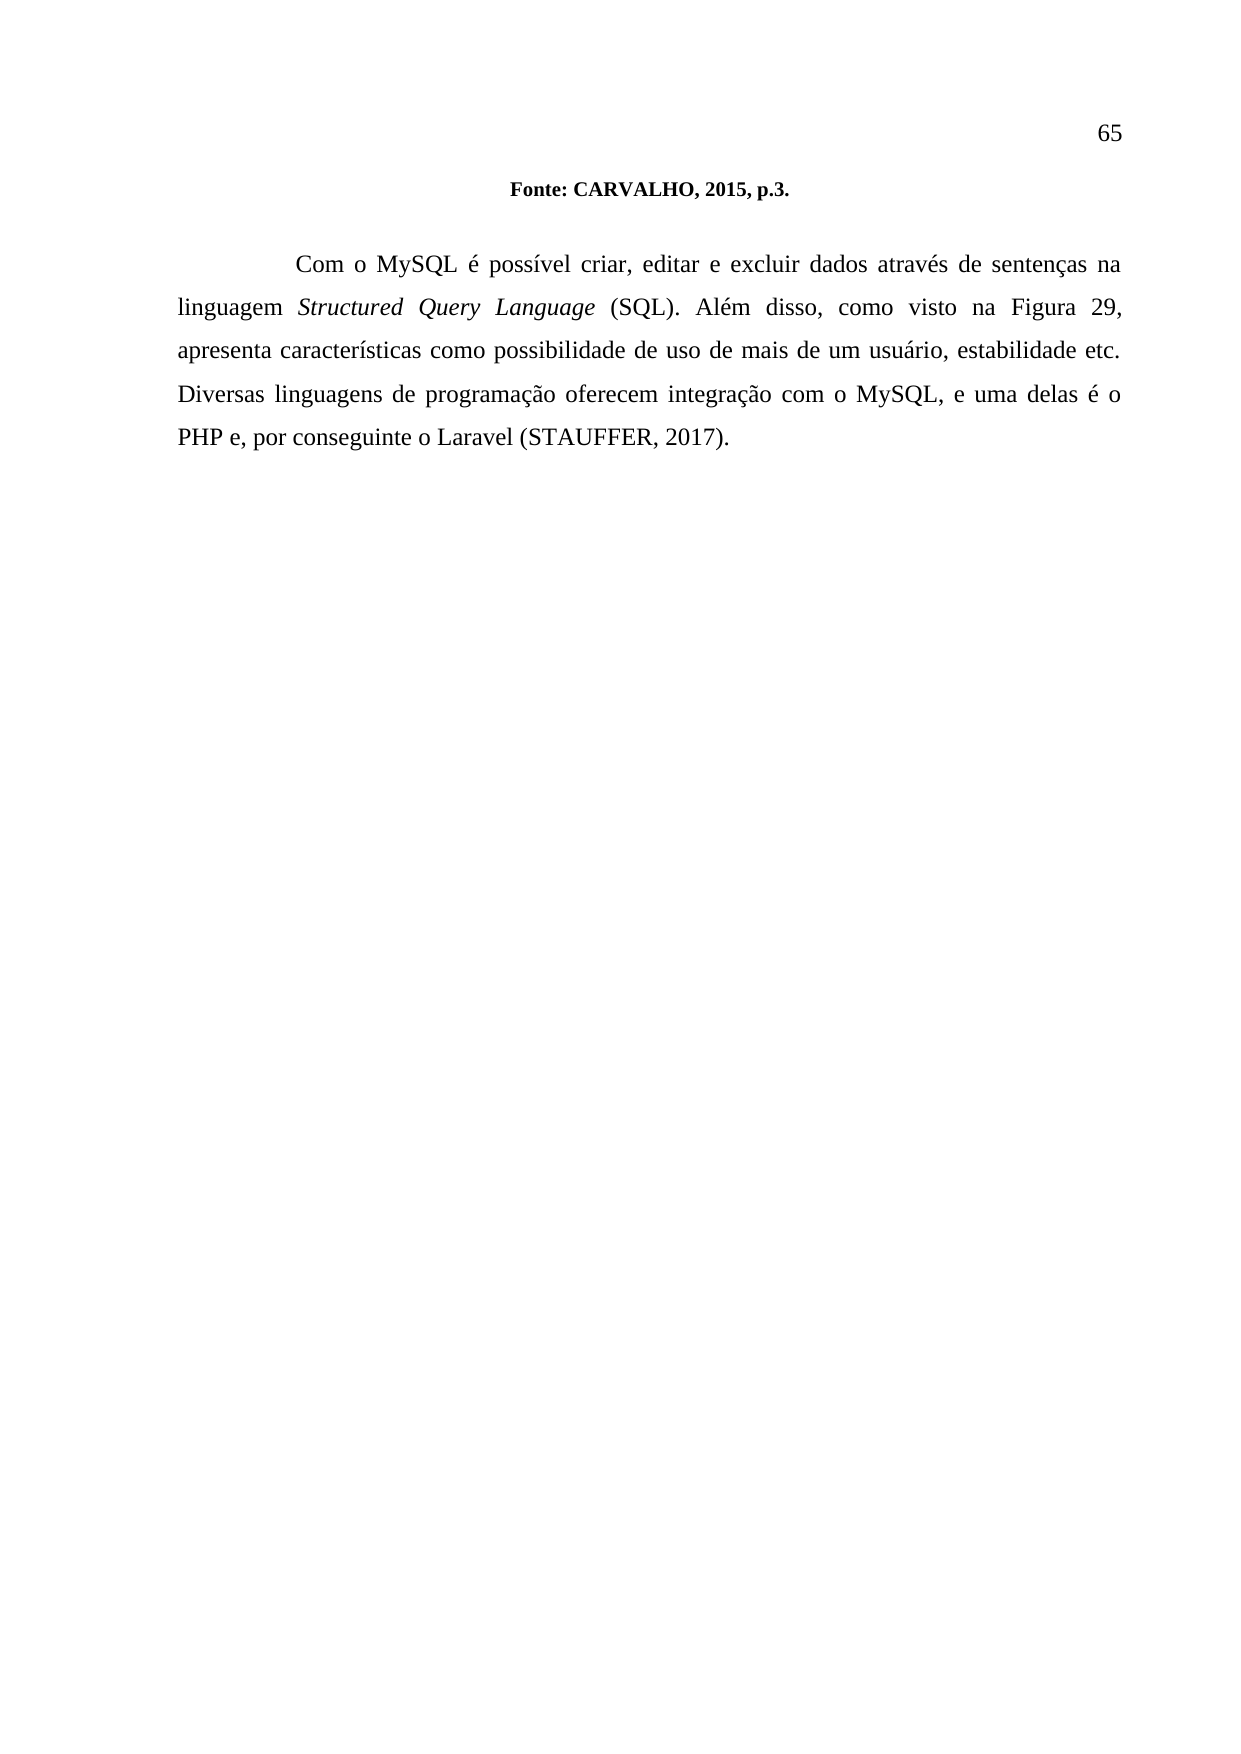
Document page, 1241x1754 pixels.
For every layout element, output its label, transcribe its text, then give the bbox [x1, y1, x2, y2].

text Fonte: CARVALHO, 2015, p.3. [177, 177, 1122, 201]
text Com o MySQL é possível criar, editar e excluir dados através de sentenças na linguagem Structured Query Language (SQL). Além disso, como visto na , apresenta características como possibilidade de uso de mais de um usuário, estabilidade etc. Diversas linguagens de programação oferecem integração com o MySQL, e uma delas é o PHP e, por conseguinte o Laravel (STAUFFER, 2017). [177, 249, 1122, 451]
